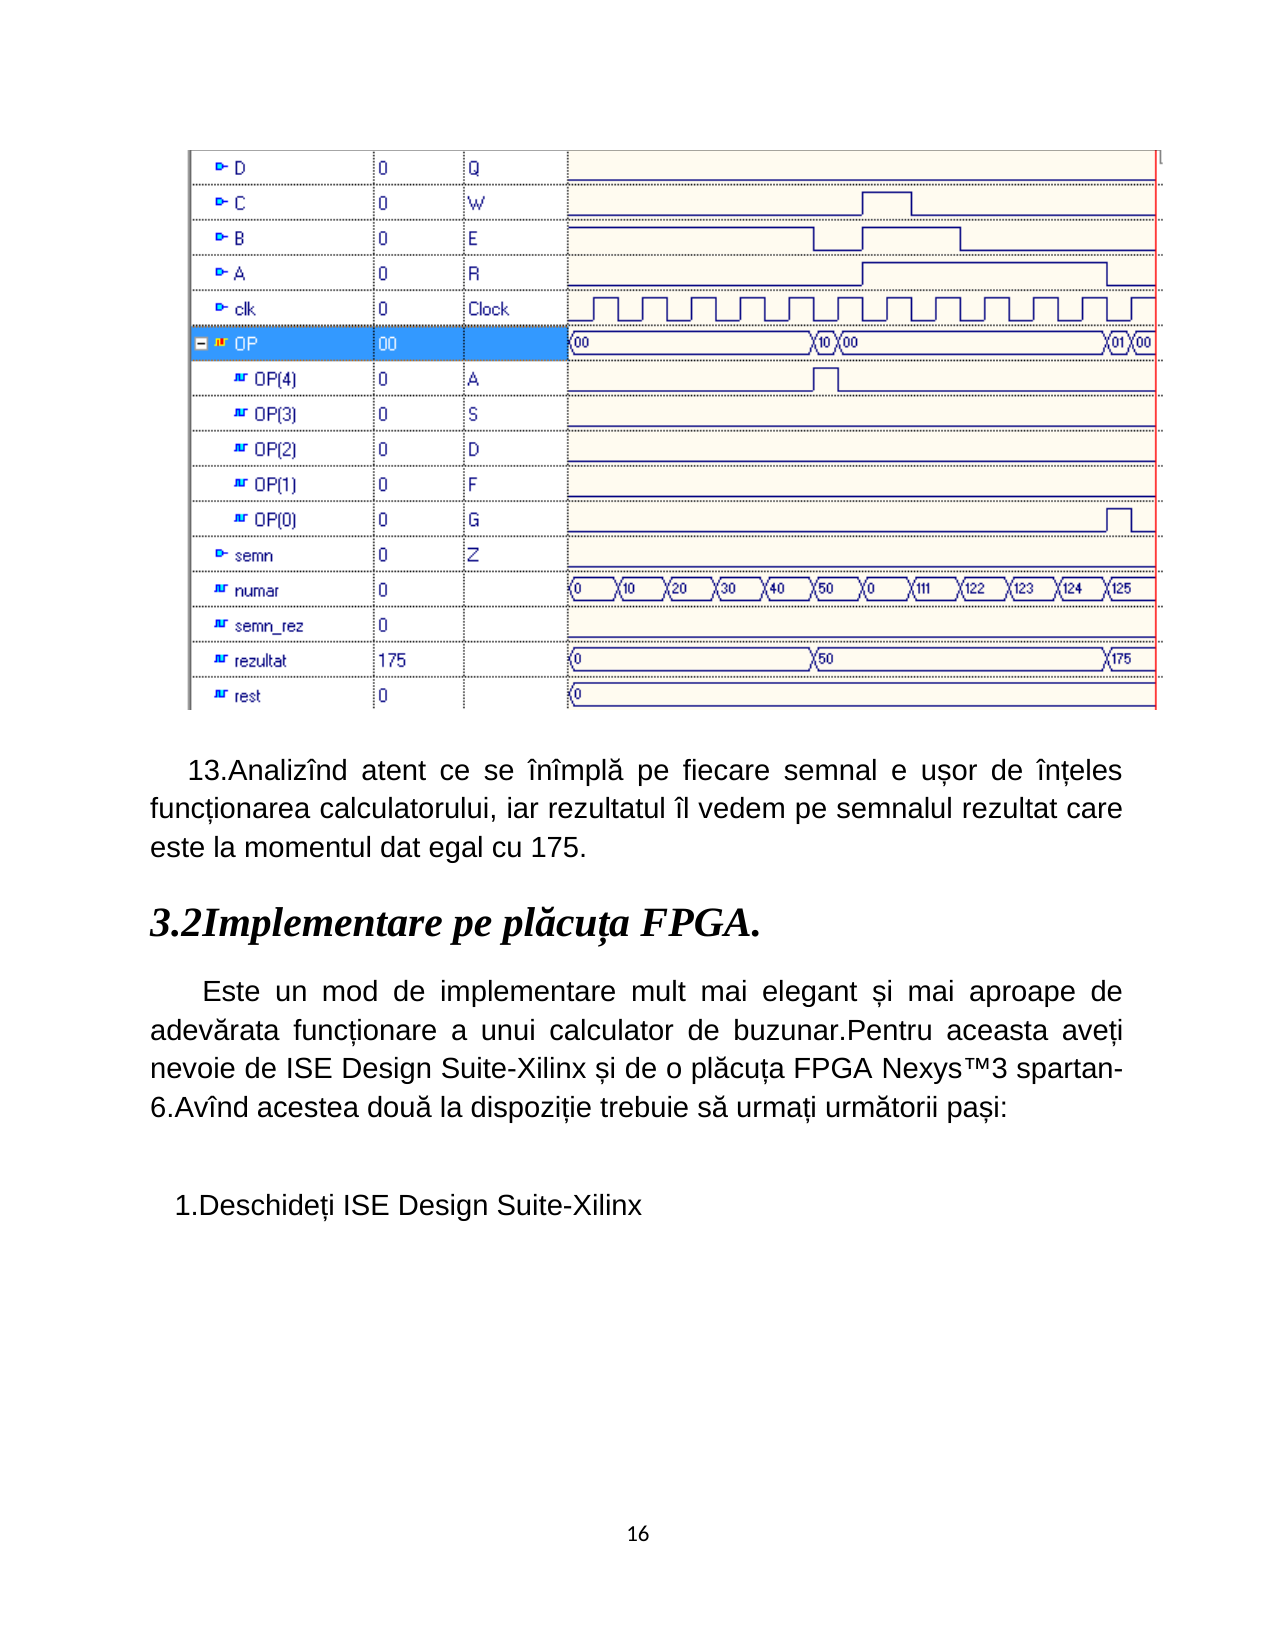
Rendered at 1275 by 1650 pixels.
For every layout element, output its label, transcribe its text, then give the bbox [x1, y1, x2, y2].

list Este un mod de implementare mult mai elegant și mai aproape de adevărata funcționare a unui calculator de buzunar.Pentru aceasta aveți nevoie de ISE Design Suite-Xilinx și de o plăcuța FPGA Nexys™3 spartan-6.Avînd acestea două la dispoziție trebuie să urmați următorii pași: [150, 974, 1125, 1123]
text 1.Deschideți ISE Design Suite-Xilinx [150, 1188, 1125, 1221]
subtitle 3.2Implementare pe plăcuța FPGA. [150, 897, 1125, 945]
list 13.Analizînd atent ce se înîmplă pe fiecare semnal e ușor de înțeles funcționarea calculatorului, iar rezultatul îl vedem pe semnalul rezultat care este la momentul dat egal cu 175. [150, 753, 1125, 863]
picture [187, 150, 1163, 710]
